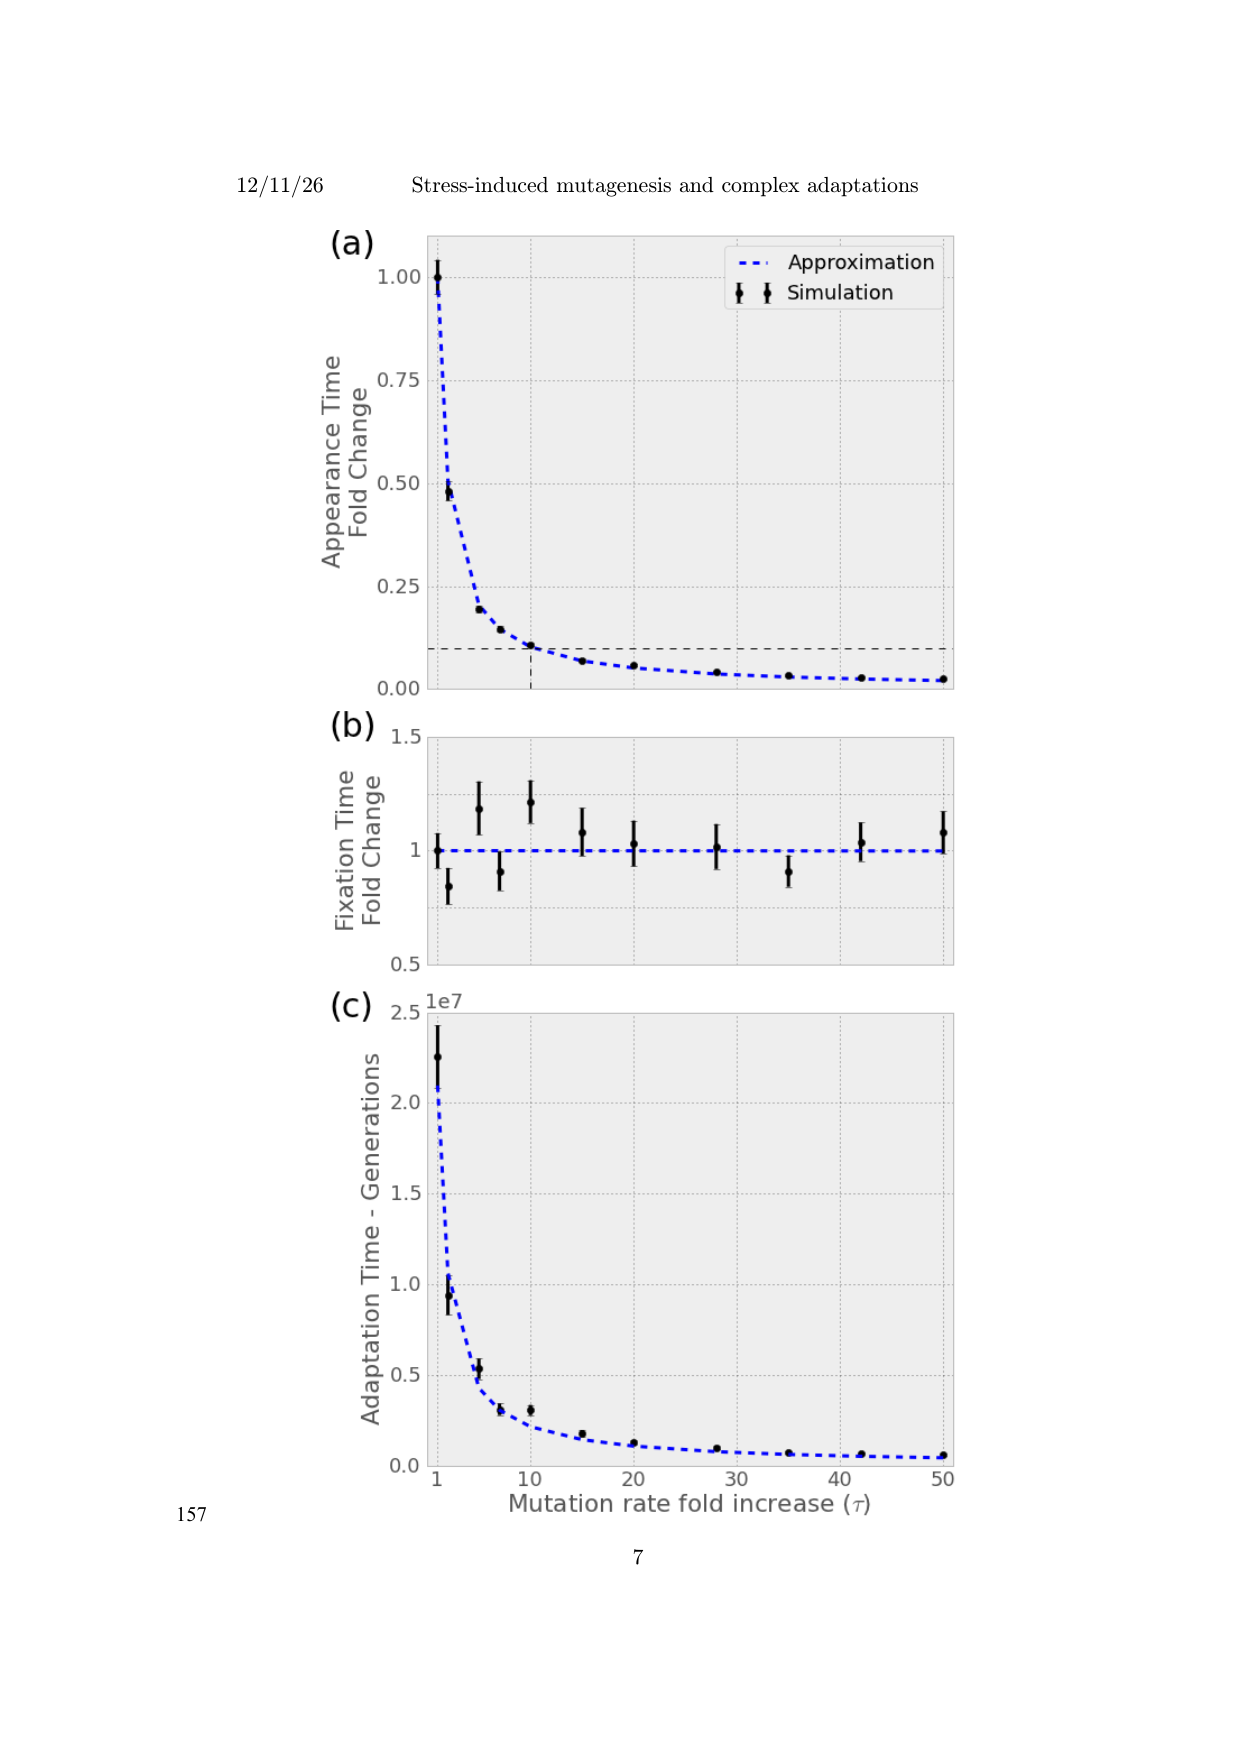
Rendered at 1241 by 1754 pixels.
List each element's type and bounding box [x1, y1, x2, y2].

picture [315, 230, 961, 1522]
